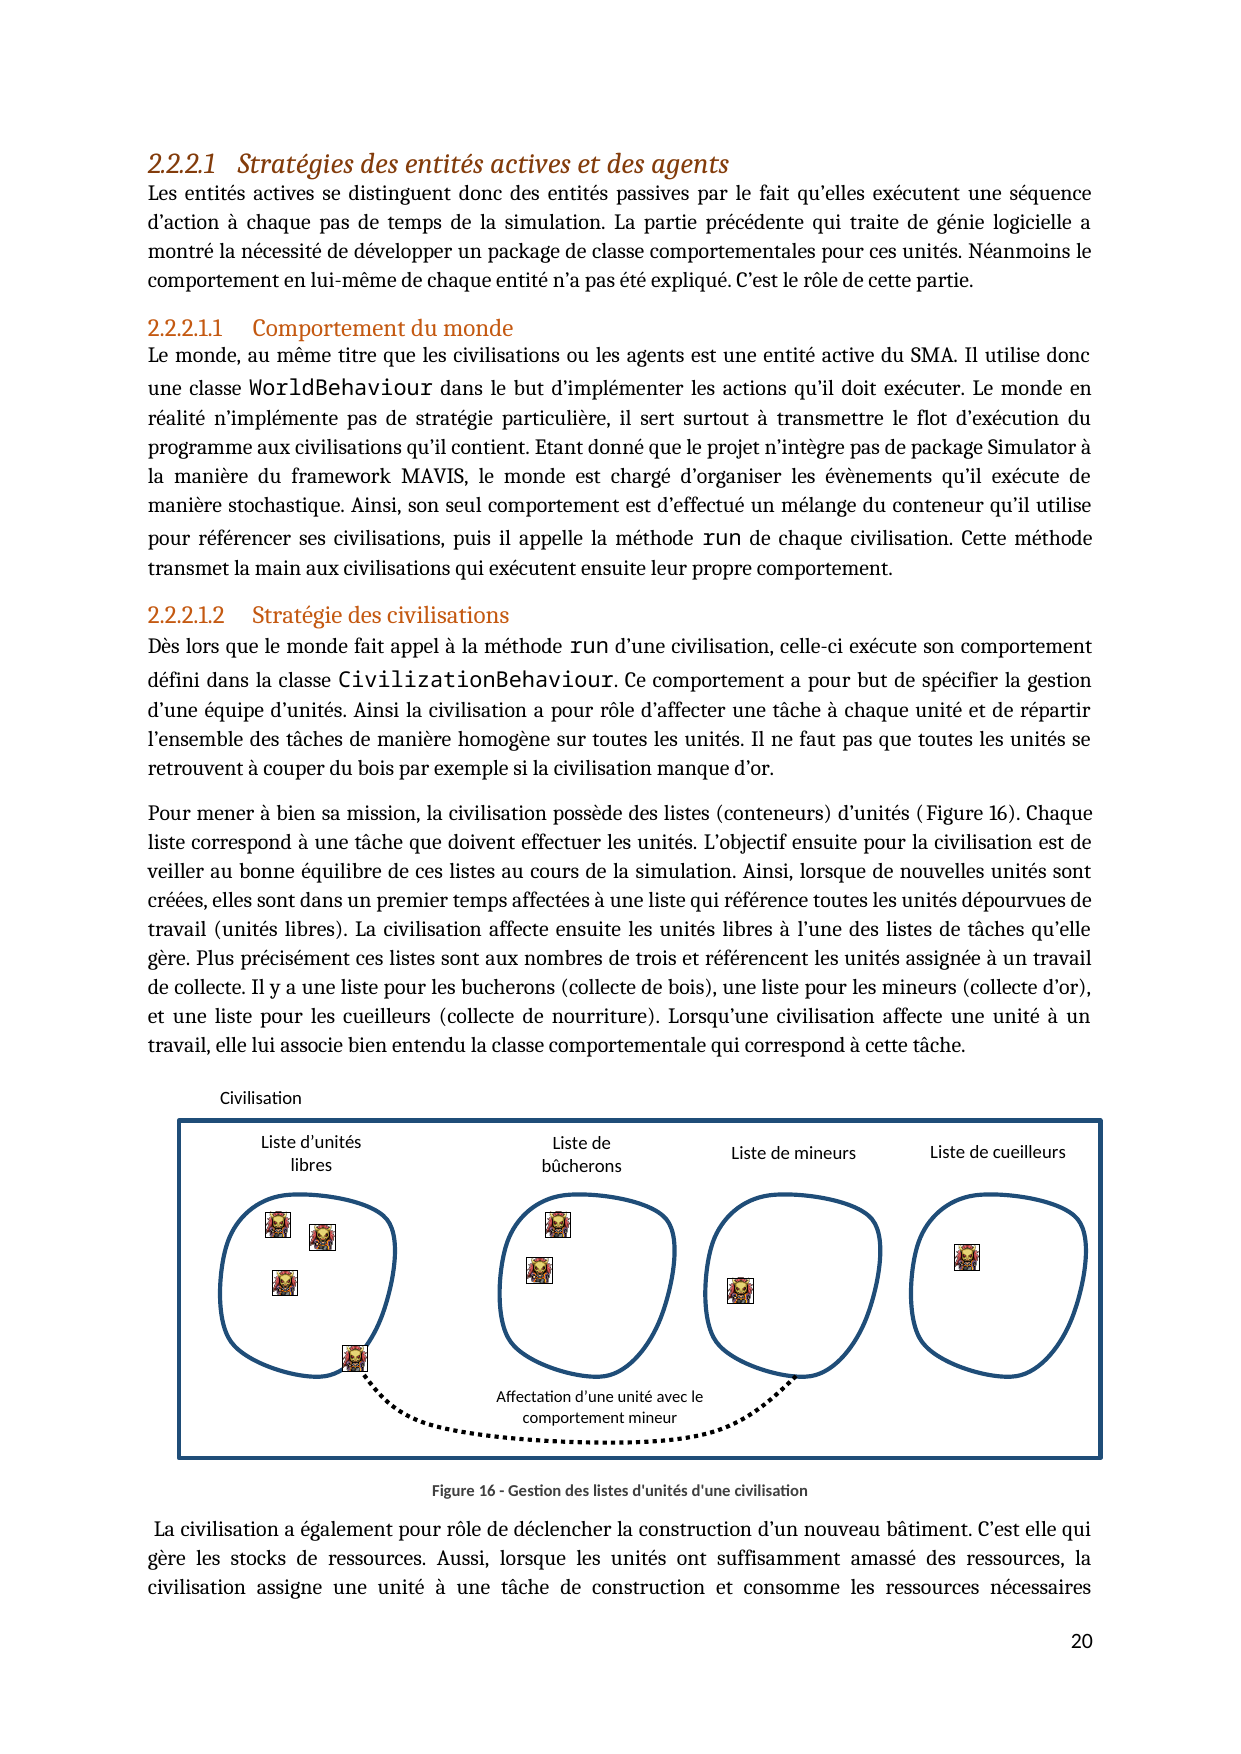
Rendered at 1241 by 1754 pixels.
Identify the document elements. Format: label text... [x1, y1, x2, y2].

text Le monde, au même titre que les civilisations ou les agents est une entité active du SMA. Il utilise donc une classe WorldBehaviour dans le but d’implémenter les actions qu’il doit exécuter. Le monde en réalité n’implémente pas de stratégie particulière, il sert surtout à transmettre le flot d’exécution du programme aux civilisations qu’il contient. Etant donné que le projet n’intègre pas de package Simulator à la manière du framework MAVIS, le monde est chargé d’organiser les évènements qu’il exécute de manière stochastique. Ainsi, son seul comportement est d’effectué un mélange du conteneur qu’il utilise pour référencer ses civilisations, puis il appelle la méthode run de chaque civilisation. Cette méthode transmet la main aux civilisations qui exécutent ensuite leur propre comportement. [148, 342, 1093, 581]
picture [266, 1213, 290, 1237]
picture [546, 1213, 570, 1237]
text Dès lors que le monde fait appel à la méthode run d’une civilisation, celle-ci exécute son comportement défini dans la classe CivilizationBehaviour. Ce comportement a pour but de spécifier la gestion d’une équipe d’unités. Ainsi la civilisation a pour rôle d’affecter une tâche à chaque unité et de répartir l’ensemble des tâches de manière homogène sur toutes les unités. Il ne faut pas que toutes les unités se retrouvent à couper du bois par exemple si la civilisation manque d’or. [148, 630, 1093, 781]
picture [527, 1258, 552, 1283]
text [148, 1517, 1093, 1600]
text Les entités actives se distinguent donc des entités passives par le fait qu’elles exécutent une séquence d’action à chaque pas de temps de la simulation. La partie précédente qui traite de génie logicielle a montré la nécessité de développer un package de classe comportementales pour ces unités. Néanmoins le comportement en lui-même de chaque entité n’a pas été expliqué. C’est le rôle de cette partie. [148, 181, 1093, 293]
subtitle Stratégies des entités actives et des agents [148, 148, 1093, 181]
subtitle Stratégie des civilisations [148, 601, 1093, 630]
text Pour mener à bien sa mission, la civilisation possède des listes (conteneurs) d’unités (Figure 16). Chaque liste correspond à une tâche que doivent effectuer les unités. L’objectif ensuite pour la civilisation est de veiller au bonne équilibre de ces listes au cours de la simulation. Ainsi, lorsque de nouvelles unités sont créées, elles sont dans un premier temps affectées à une liste qui référence toutes les unités dépourvues de travail (unités libres). La civilisation affecte ensuite les unités libres à l’une des listes de tâches qu’elle gère. Plus précisément ces listes sont aux nombres de trois et référencent les unités assignée à un travail de collecte. Il y a une liste pour les bucherons (collecte de bois), une liste pour les mineurs (collecte d’or), et une liste pour les cueilleurs (collecte de nourriture). Lorsqu’une civilisation affecte une unité à un travail, elle lui associe bien entendu la classe comportementale qui correspond à cette tâche. [148, 801, 1093, 1058]
picture [955, 1245, 979, 1270]
picture [310, 1225, 335, 1250]
picture [728, 1279, 753, 1303]
text Figure 16 - Gestion des listes d'unités d'une civilisation [148, 1480, 1093, 1500]
picture [273, 1271, 297, 1295]
picture [343, 1346, 367, 1371]
subtitle Comportement du monde [148, 314, 1093, 342]
